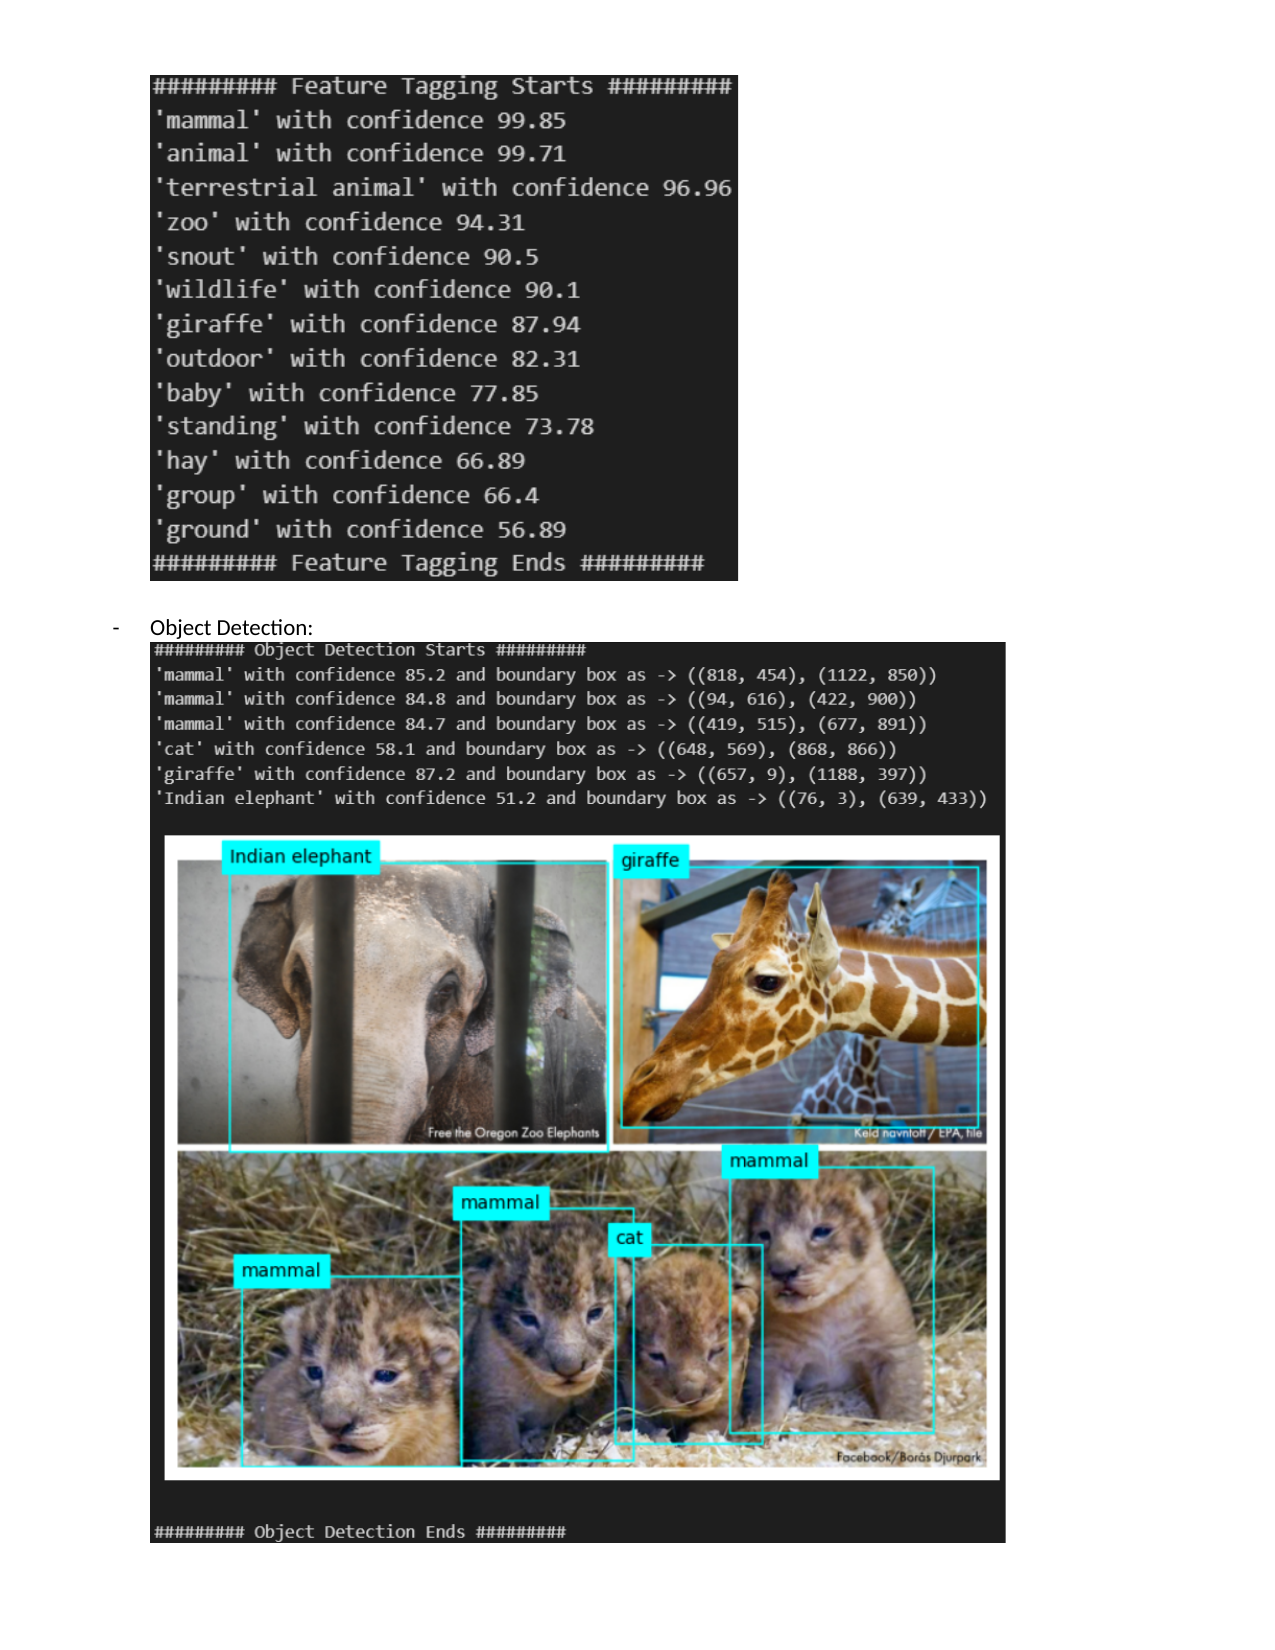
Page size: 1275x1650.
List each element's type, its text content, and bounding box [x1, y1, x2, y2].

list Object Detection: [112, 613, 1200, 641]
picture [150, 642, 1006, 1543]
picture [150, 75, 739, 581]
